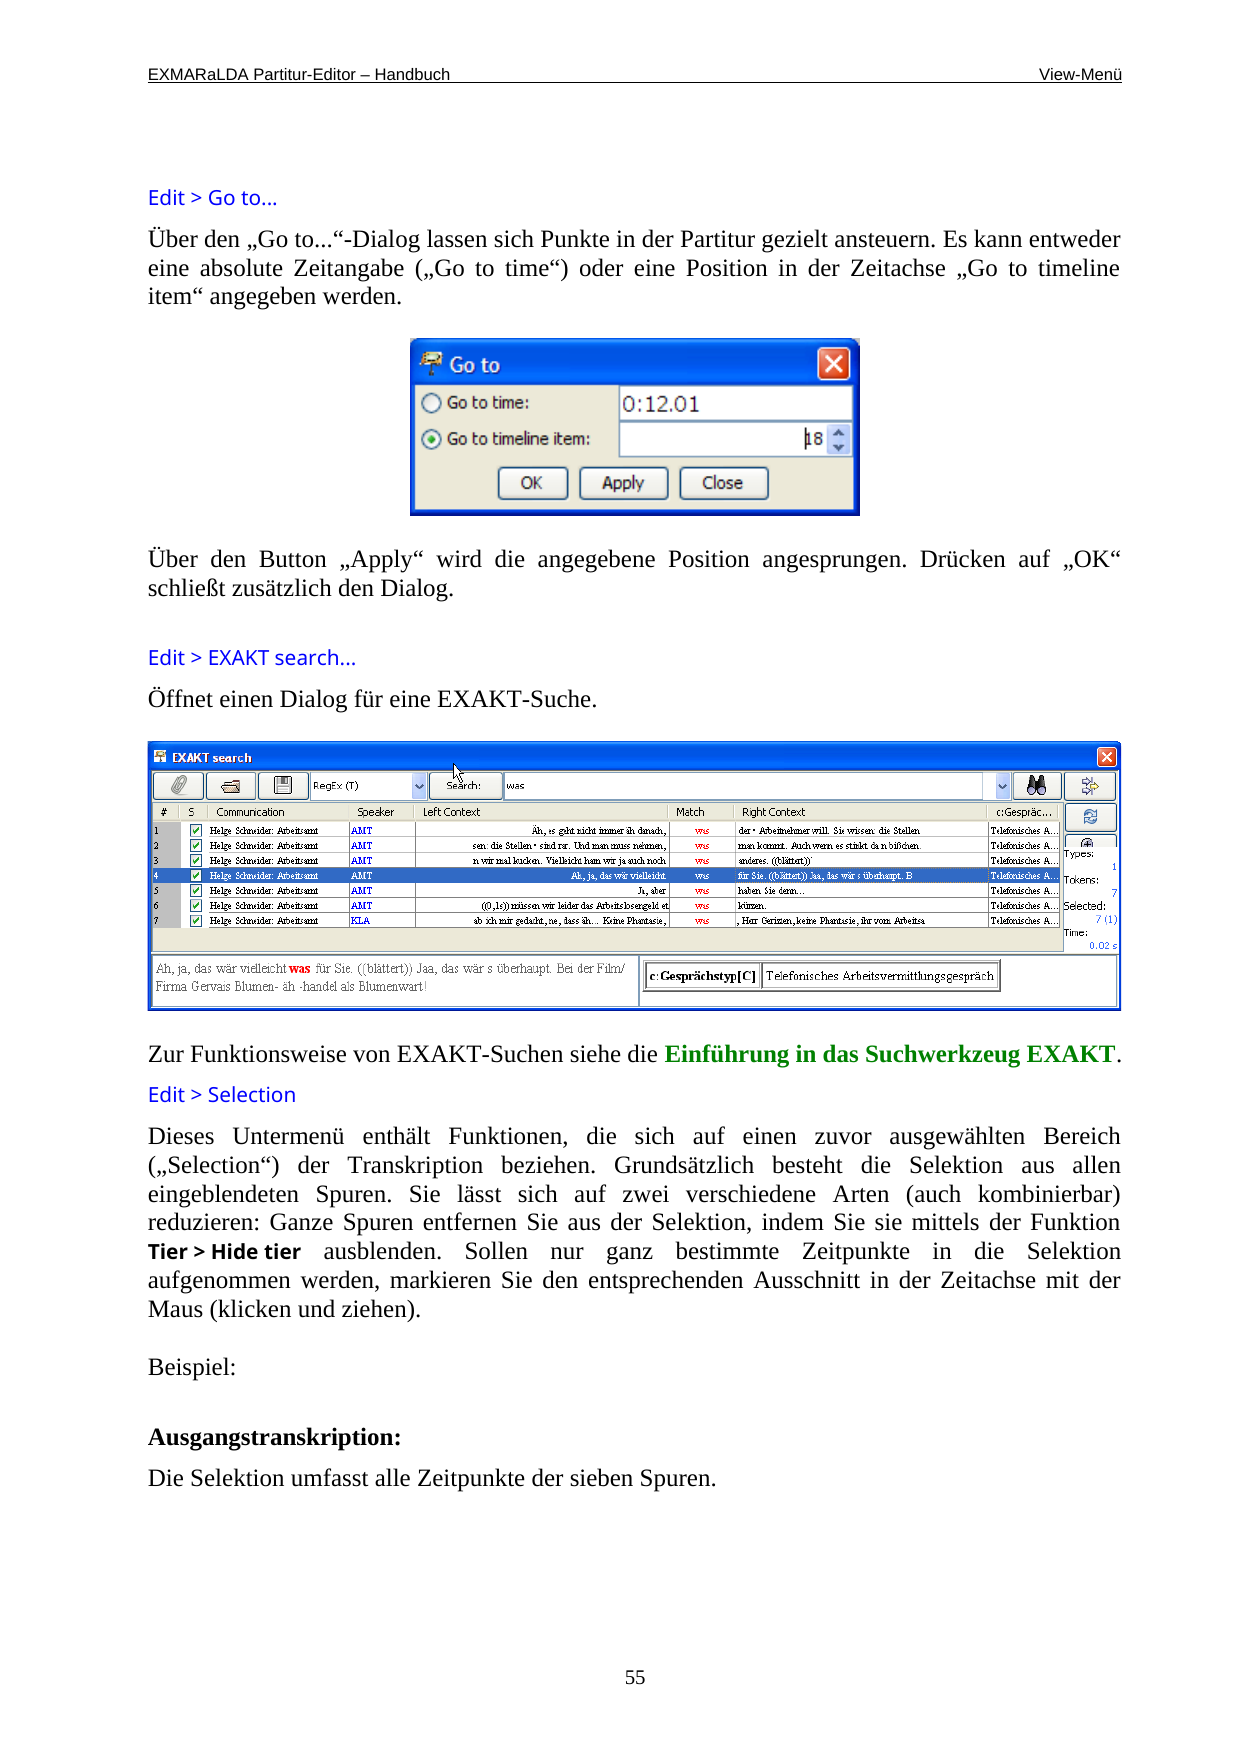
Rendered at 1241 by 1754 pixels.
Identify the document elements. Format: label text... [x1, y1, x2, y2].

subtitle Edit > EXAKT search... [148, 643, 1122, 671]
text Zur Funktionsweise von EXAKT-Suchen siehe die Einführung in das Suchwerkzeug EXAKT. [148, 1039, 1122, 1068]
picture [410, 338, 860, 516]
picture [147, 741, 1122, 1011]
text Öffnet einen Dialog für eine EXAKT-Suche. [148, 684, 1122, 713]
text Ausgangstranskription: [148, 1422, 1122, 1451]
text Über den „Go to...“-Dialog lassen sich Punkte in der Partitur gezielt ansteuern. Es kann entweder eine absolute Zeitangabe („Go to time“) oder eine Position in der Zeitachse „Go to timeline item“ angegeben werden. [148, 224, 1122, 310]
subtitle Edit > Selection [148, 1080, 1122, 1109]
text Die Selektion umfasst alle Zeitpunkte der sieben Spuren. [148, 1463, 1122, 1492]
text Beispiel: [148, 1352, 1122, 1381]
text Über den Button „Apply“ wird die angegebene Position angesprungen. Drücken auf „OK“ schließt zusätzlich den Dialog. [148, 544, 1122, 602]
text Dieses Untermenü enthält Funktionen, die sich auf einen zuvor ausgewählten Bereich („Selection“) der Transkription beziehen. Grundsätzlich besteht die Selektion aus allen eingeblendeten Spuren. Sie lässt sich auf zwei verschiedene Arten (auch kombinierbar) reduzieren: Ganze Spuren entfernen Sie aus der Selektion, indem Sie sie mittels der Funktion Tier > Hide tier ausblenden. Sollen nur ganz bestimmte Zeitpunkte in die Selektion aufgenommen werden, markieren Sie den entsprechenden Ausschnitt in der Zeitachse mit der Maus (klicken und ziehen). [148, 1121, 1122, 1323]
subtitle Edit > Go to... [148, 183, 1122, 211]
